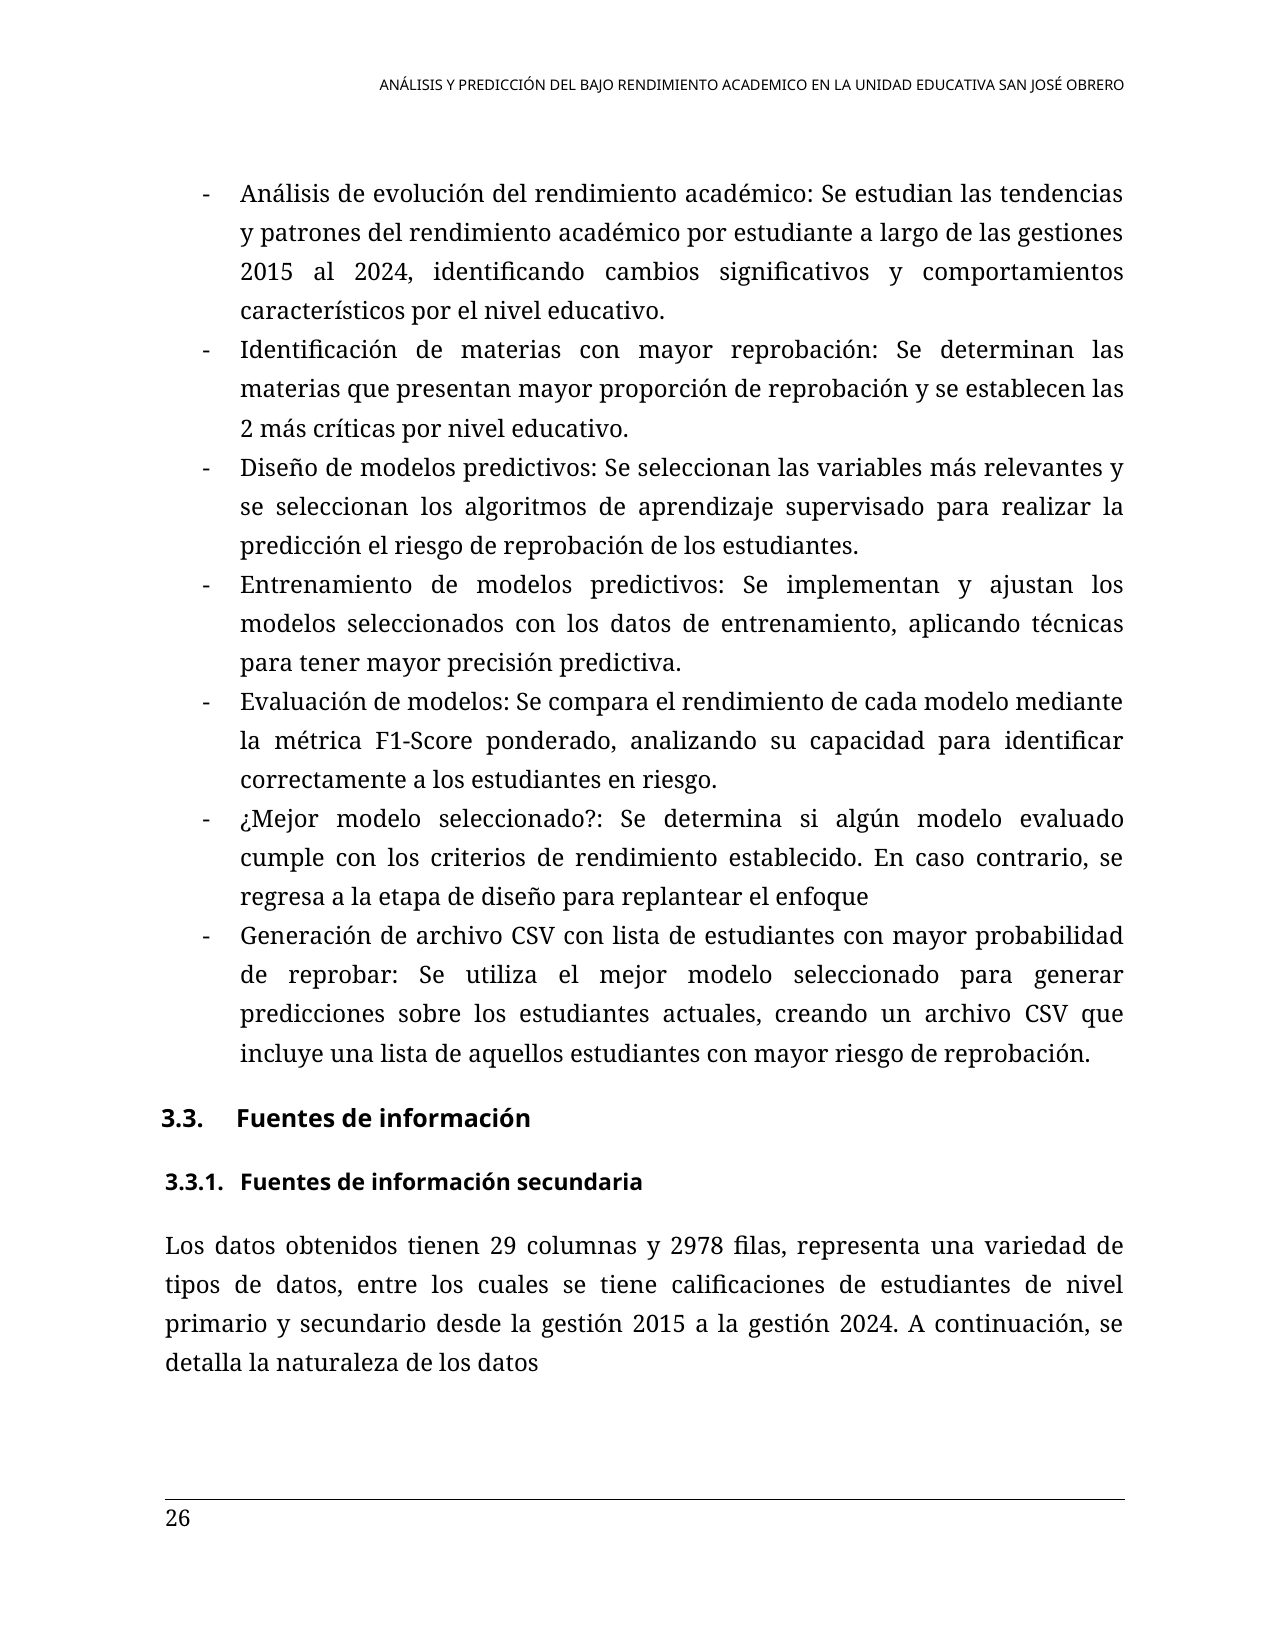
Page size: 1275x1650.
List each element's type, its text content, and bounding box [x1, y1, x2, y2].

list Generación de archivo CSV con lista de estudiantes con mayor probabilidad de reprobar: Se utiliza el mejor modelo seleccionado para generar predicciones sobre los estudiantes actuales, creando un archivo CSV que incluye una lista de aquellos estudiantes con mayor riesgo de reprobación. [202, 919, 1125, 1069]
list Entrenamiento de modelos predictivos: Se implementan y ajustan los modelos seleccionados con los datos de entrenamiento, aplicando técnicas para tener mayor precisión predictiva. [202, 568, 1125, 678]
list Evaluación de modelos: Se compara el rendimiento de cada modelo mediante la métrica F1-Score ponderado, analizando su capacidad para identificar correctamente a los estudiantes en riesgo. [202, 685, 1125, 796]
list Diseño de modelos predictivos: Se seleccionan las variables más relevantes y se seleccionan los algoritmos de aprendizaje supervisado para realizar la predicción el riesgo de reprobación de los estudiantes. [202, 450, 1125, 561]
subtitle Fuentes de información [161, 1100, 1125, 1134]
list ¿Mejor modelo seleccionado?: Se determina si algún modelo evaluado cumple con los criterios de rendimiento establecido. En caso contrario, se regresa a la etapa de diseño para replantear el enfoque [202, 802, 1125, 913]
text Los datos obtenidos tienen 29 columnas y 2978 filas, representa una variedad de tipos de datos, entre los cuales se tiene calificaciones de estudiantes de nivel primario y secundario desde la gestión 2015 a la gestión 2024. A continuación, se detalla la naturaleza de los datos [165, 1229, 1125, 1378]
subtitle Fuentes de información secundaria [165, 1166, 1125, 1197]
list Análisis de evolución del rendimiento académico: Se estudian las tendencias y patrones del rendimiento académico por estudiante a largo de las gestiones 2015 al 2024, identificando cambios significativos y comportamientos característicos por el nivel educativo. [202, 177, 1125, 327]
list Identificación de materias con mayor reprobación: Se determinan las materias que presentan mayor proporción de reprobación y se establecen las 2 más críticas por nivel educativo. [202, 333, 1125, 444]
